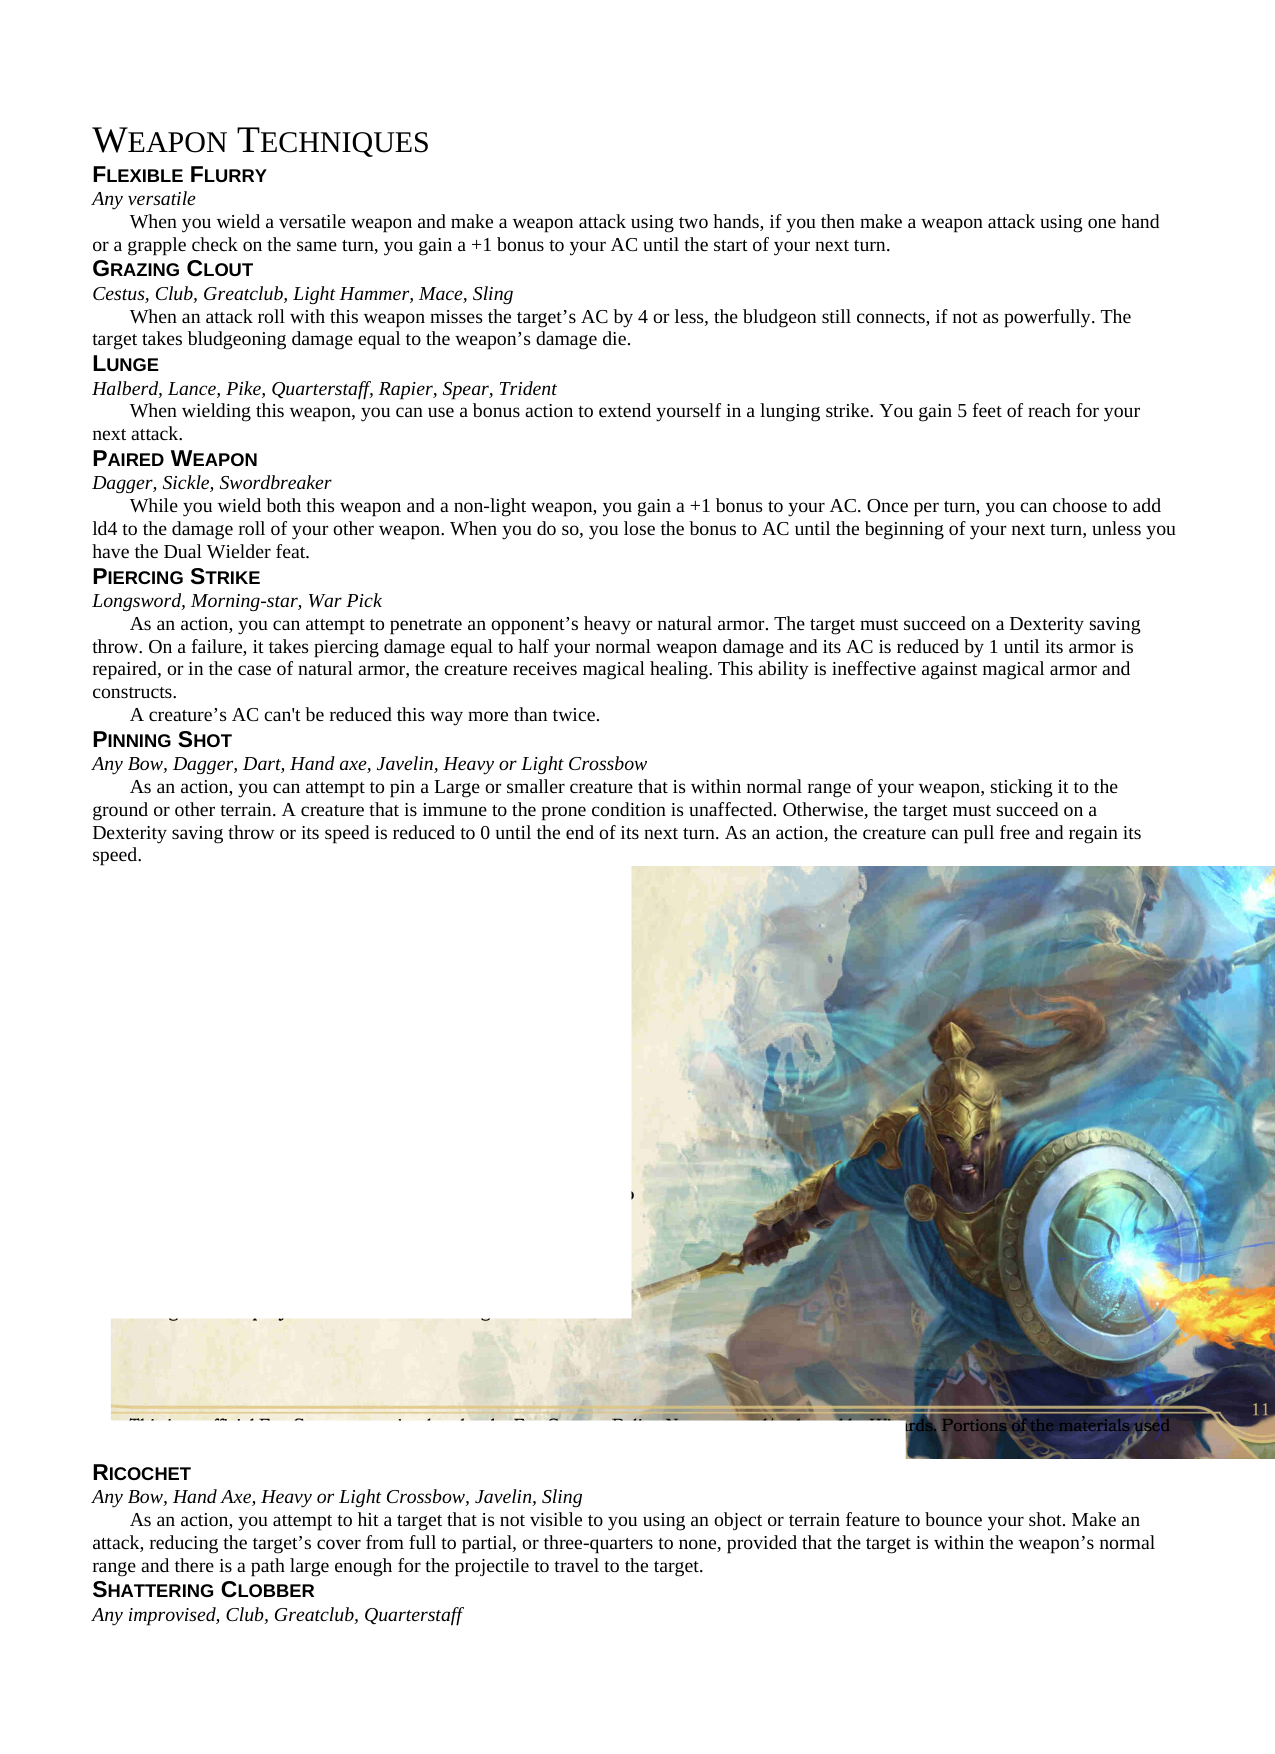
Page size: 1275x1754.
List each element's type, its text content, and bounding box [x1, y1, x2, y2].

text As an action, you can attempt to pin a Large or smaller creature that is within normal range of your weapon, sticking it to the ground or other terrain. A creature that is immune to the prone condition is unaffected. Otherwise, the target must succeed on a Dexterity saving throw or its speed is reduced to 0 until the end of its next turn. As an action, the creature can pull free and regain its speed. [92, 775, 1177, 866]
text Any Bow, Dagger, Dart, Hand axe, Javelin, Heavy or Light Crossbow [92, 752, 1177, 775]
text Piercing Strike [92, 563, 1177, 589]
text Any versatile [92, 187, 1177, 210]
text Any Bow, Hand Axe, Heavy or Light Crossbow, Javelin, Sling [92, 1485, 1177, 1508]
picture [110, 866, 1275, 1459]
text When an attack roll with this weapon misses the target’s AC by 4 or less, the bludgeon still connects, if not as powerfully. The target takes bludgeoning damage equal to the weapon’s damage die. [92, 304, 1177, 350]
text Grazing Clout [92, 255, 1177, 282]
text Flexible Flurry [92, 161, 1177, 187]
text Cestus, Club, Greatclub, Light Hammer, Mace, Sling [92, 282, 1177, 304]
text Lunge [92, 350, 1177, 377]
text As an action, you can attempt to penetrate an opponent’s heavy or natural armor. The target must succeed on a Dexterity saving throw. On a failure, it takes piercing damage equal to half your normal weapon damage and its AC is reduced by 1 until its armor is repaired, or in the case of natural armor, the creature receives magical healing. This ability is ineffective against magical armor and constructs. [92, 612, 1177, 703]
text Paired Weapon [92, 445, 1177, 471]
text Shattering Clobber [92, 1576, 1177, 1603]
text A creature’s AC can't be reduced this way more than twice. [92, 703, 1177, 726]
text Halberd, Lance, Pike, Quarterstaff, Rapier, Spear, Trident [92, 377, 1177, 399]
text As an action, you attempt to hit a target that is not visible to you using an object or terrain feature to bounce your shot. Make an attack, reducing the target’s cover from full to partial, or three-quarters to none, provided that the target is within the weapon’s normal range and there is a path large enough for the projectile to travel to the target. [92, 1508, 1177, 1576]
text Ricochet [92, 1459, 1177, 1485]
text While you wield both this weapon and a non-light weapon, you gain a +1 bonus to your AC. Once per turn, you can choose to add ld4 to the damage roll of your other weapon. When you do so, you lose the bonus to AC until the beginning of your next turn, unless you have the Dual Wielder feat. [92, 494, 1177, 563]
text Dagger, Sickle, Swordbreaker [92, 471, 1177, 494]
text When you wield a versatile weapon and make a weapon attack using two hands, if you then make a weapon attack using one hand or a grapple check on the same turn, you gain a +1 bonus to your AC until the start of your next turn. [92, 210, 1177, 255]
text Any improvised, Club, Greatclub, Quarterstaff [92, 1603, 1177, 1626]
text Longsword, Morning-star, War Pick [92, 589, 1177, 612]
text Pinning Shot [92, 726, 1177, 752]
text When wielding this weapon, you can use a bonus action to extend yourself in a lunging strike. You gain 5 feet of reach for your next attack. [92, 399, 1177, 445]
text Weapon Techniques [92, 117, 1177, 161]
